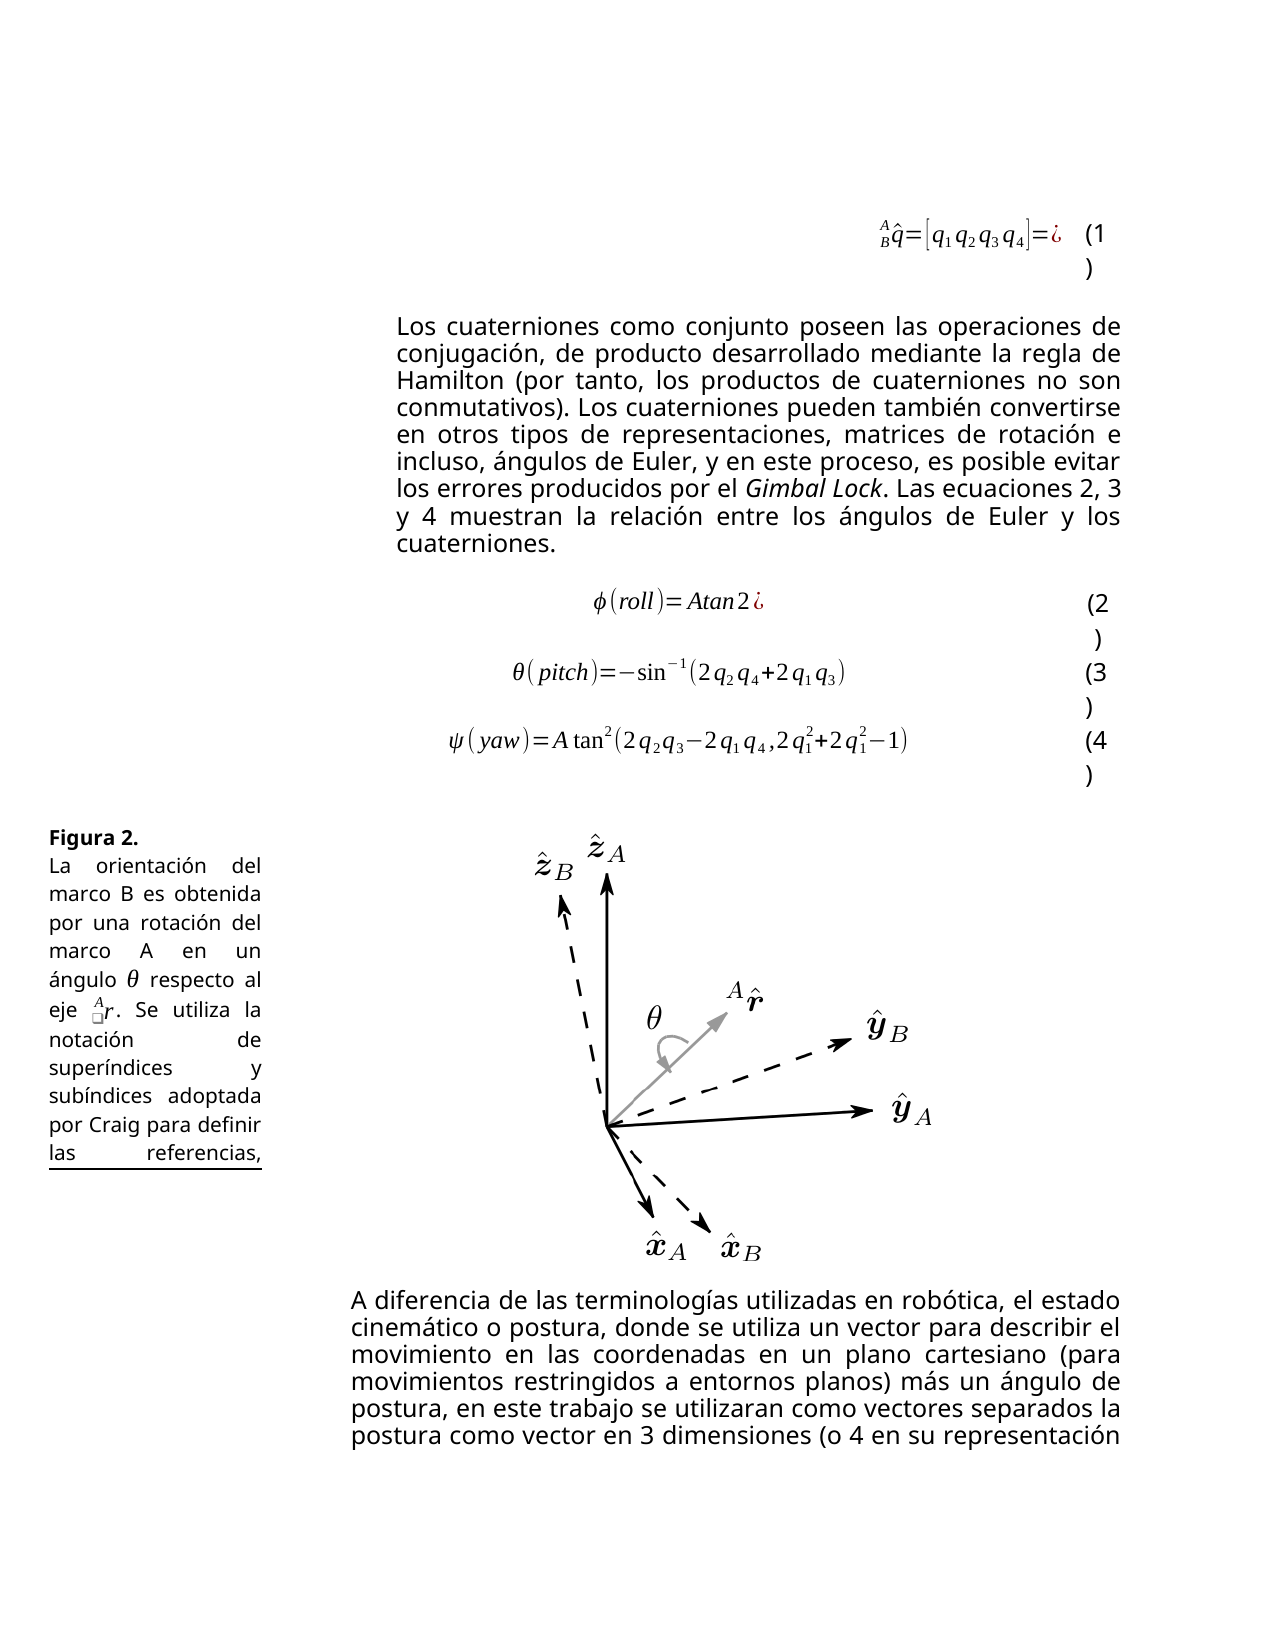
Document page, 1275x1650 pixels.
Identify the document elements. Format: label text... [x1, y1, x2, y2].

text Los cuaterniones como conjunto poseen las operaciones de conjugación, de producto desarrollado mediante la regla de Hamilton (por tanto, los productos de cuaterniones no son conmutativos). Los cuaterniones pueden también convertirse en otros tipos de representaciones, matrices de rotación e incluso, ángulos de Euler, y en este proceso, es posible evitar los errores producidos por el Gimbal Lock. Las ecuaciones 2, 3 y 4 muestran la relación entre los ángulos de Euler y los cuaterniones. [396, 314, 1122, 557]
table_cell (3) [1074, 654, 1122, 722]
table_header (2) [1074, 586, 1122, 654]
table_cell [284, 654, 1074, 722]
picture [534, 833, 932, 1261]
table_cell (4) [1074, 723, 1122, 1260]
table_header (1) [1074, 216, 1122, 287]
table_header [284, 216, 1074, 287]
table_cell [284, 723, 1074, 1260]
table_header [284, 586, 1074, 654]
